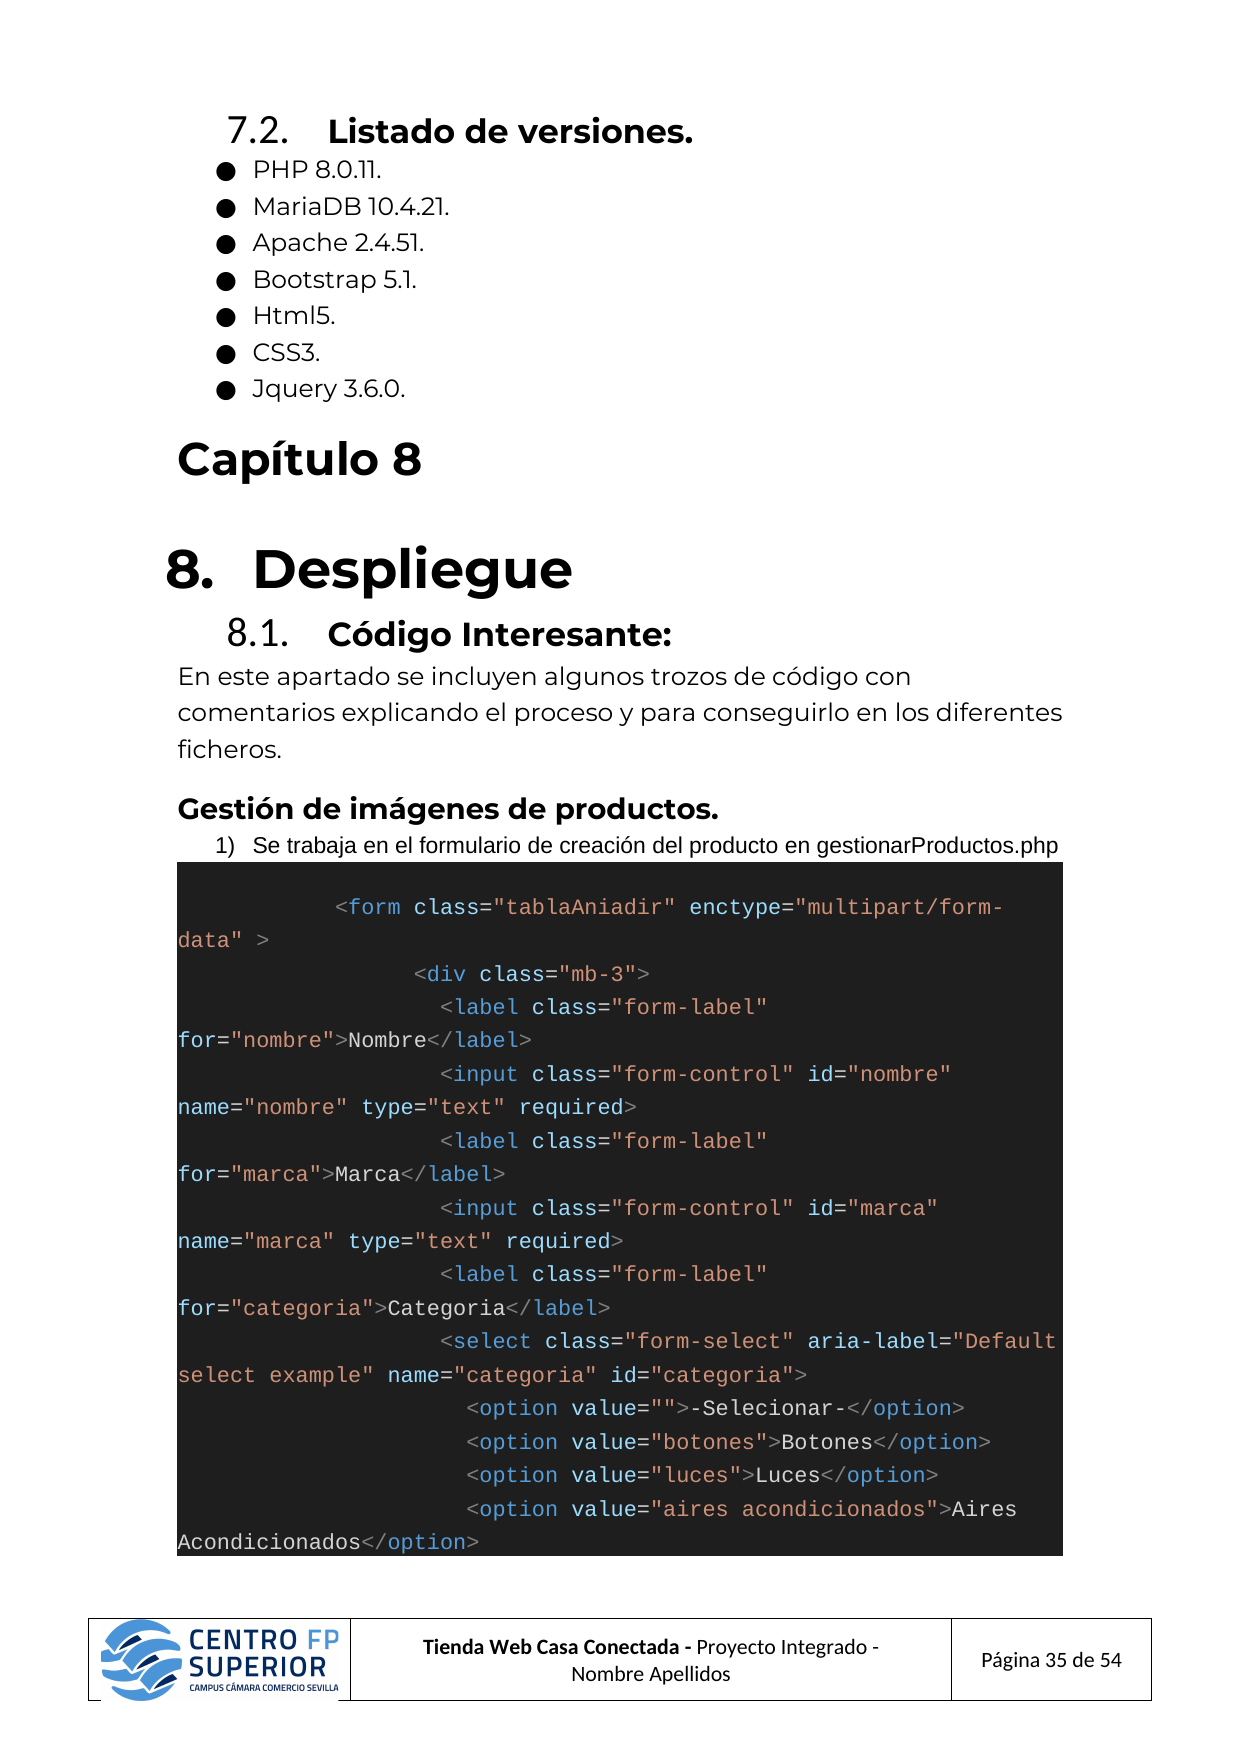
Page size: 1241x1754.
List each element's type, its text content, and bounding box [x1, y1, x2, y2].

list Jquery 3.6.0. [215, 374, 1063, 404]
text <option value="botones">Botones</option> [177, 1431, 1063, 1456]
text <option value="luces">Luces</option> [177, 1464, 1063, 1489]
text <option value="aires acondicionados">Aires Acondicionados</option> [177, 1498, 1063, 1556]
text <form class="tablaAniadir" enctype="multipart/form-data" > [177, 896, 1063, 954]
text <input class="form-control" id="marca" name="marca" type="text" required> [177, 1197, 1063, 1255]
list MariaDB 10.4.21. [215, 191, 1063, 221]
subtitle Despliegue [215, 536, 1063, 602]
subtitle Código Interesante: [290, 606, 1063, 657]
list Se trabaja en el formulario de creación del producto en gestionarProductos.php [215, 832, 1063, 858]
text <select class="form-select" aria-label="Default select example" name="categoria" id="categoria"> [177, 1331, 1063, 1389]
text <div class="mb-3"> [177, 963, 1063, 987]
list Apache 2.4.51. [215, 227, 1063, 258]
text En este apartado se incluyen algunos trozos de código con comentarios explicando el proceso y para conseguirlo en los diferentes ficheros. [177, 661, 1063, 764]
list CSS3. [215, 337, 1063, 368]
subtitle Gestión de imágenes de productos. [177, 791, 1063, 827]
text <label class="form-label" for="marca">Marca</label> [177, 1130, 1063, 1188]
text <option value="">-Selecionar-</option> [177, 1397, 1063, 1422]
list PHP 8.0.11. [215, 154, 1063, 185]
text <label class="form-label" for="categoria">Categoria</label> [177, 1264, 1063, 1322]
subtitle Listado de versiones. [290, 103, 1063, 154]
text <label class="form-label" for="nombre">Nombre</label> [177, 996, 1063, 1054]
picture [101, 1619, 339, 1701]
text <input class="form-control" id="nombre" name="nombre" type="text" required> [177, 1063, 1063, 1121]
list Bootstrap 5.1. [215, 264, 1063, 294]
list Html5. [215, 301, 1063, 331]
text Capítulo 8 [177, 431, 1063, 487]
